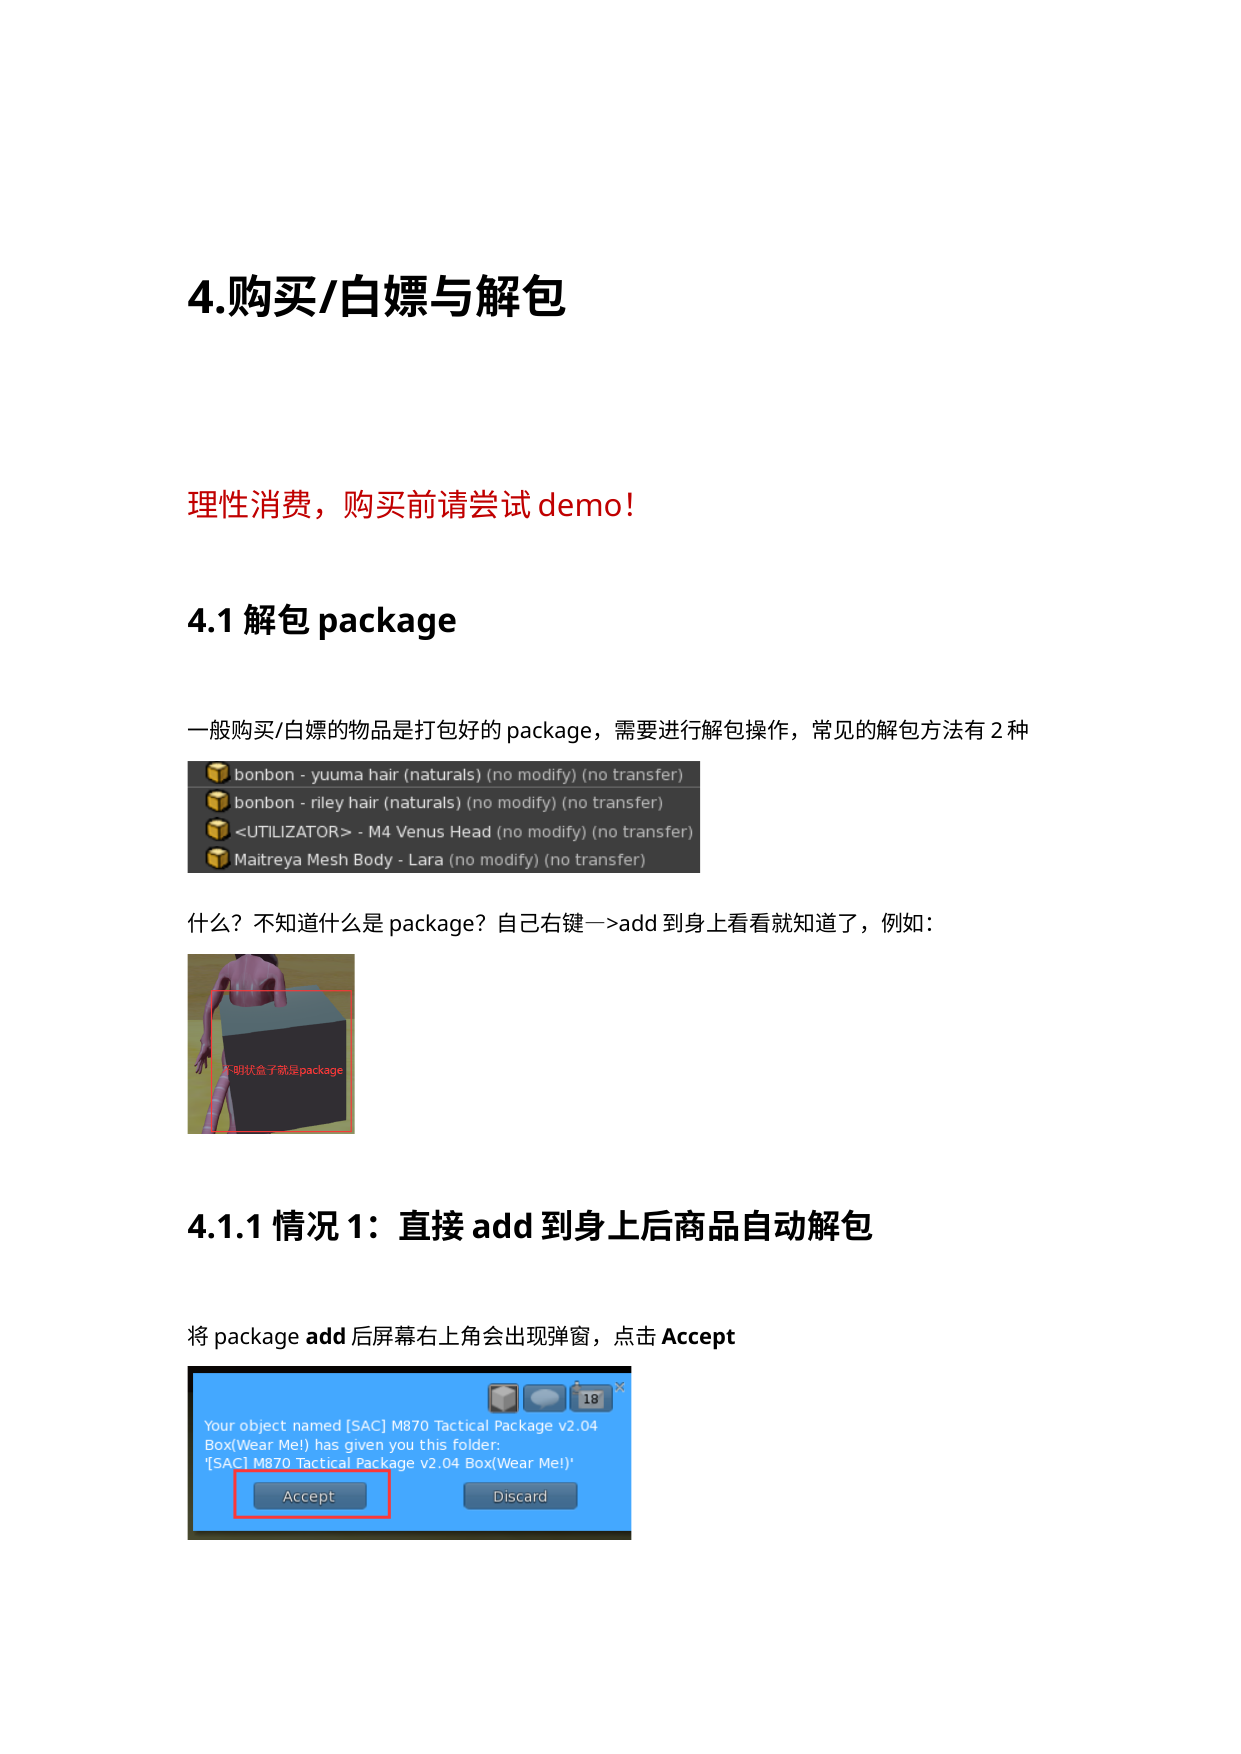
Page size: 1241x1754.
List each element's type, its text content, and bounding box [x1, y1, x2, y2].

picture [187, 954, 355, 1134]
text 理性消费，购买前请尝试demo！ [187, 470, 1053, 535]
picture [187, 1366, 632, 1540]
subtitle 4.购买/白嫖与解包 [187, 245, 1053, 342]
text 什么？不知道什么是package？自己右键—>add到身上看看就知道了，例如： [187, 906, 1053, 938]
text 一般购买/白嫖的物品是打包好的package，需要进行解包操作，常见的解包方法有2种 [187, 713, 1053, 745]
subtitle 4.1.1 情况1：直接add到身上后商品自动解包 [187, 1191, 1053, 1256]
picture [187, 761, 700, 873]
text 将package add后屏幕右上角会出现弹窗，点击Accept [187, 1318, 1053, 1351]
subtitle 4.1 解包package [187, 585, 1053, 650]
